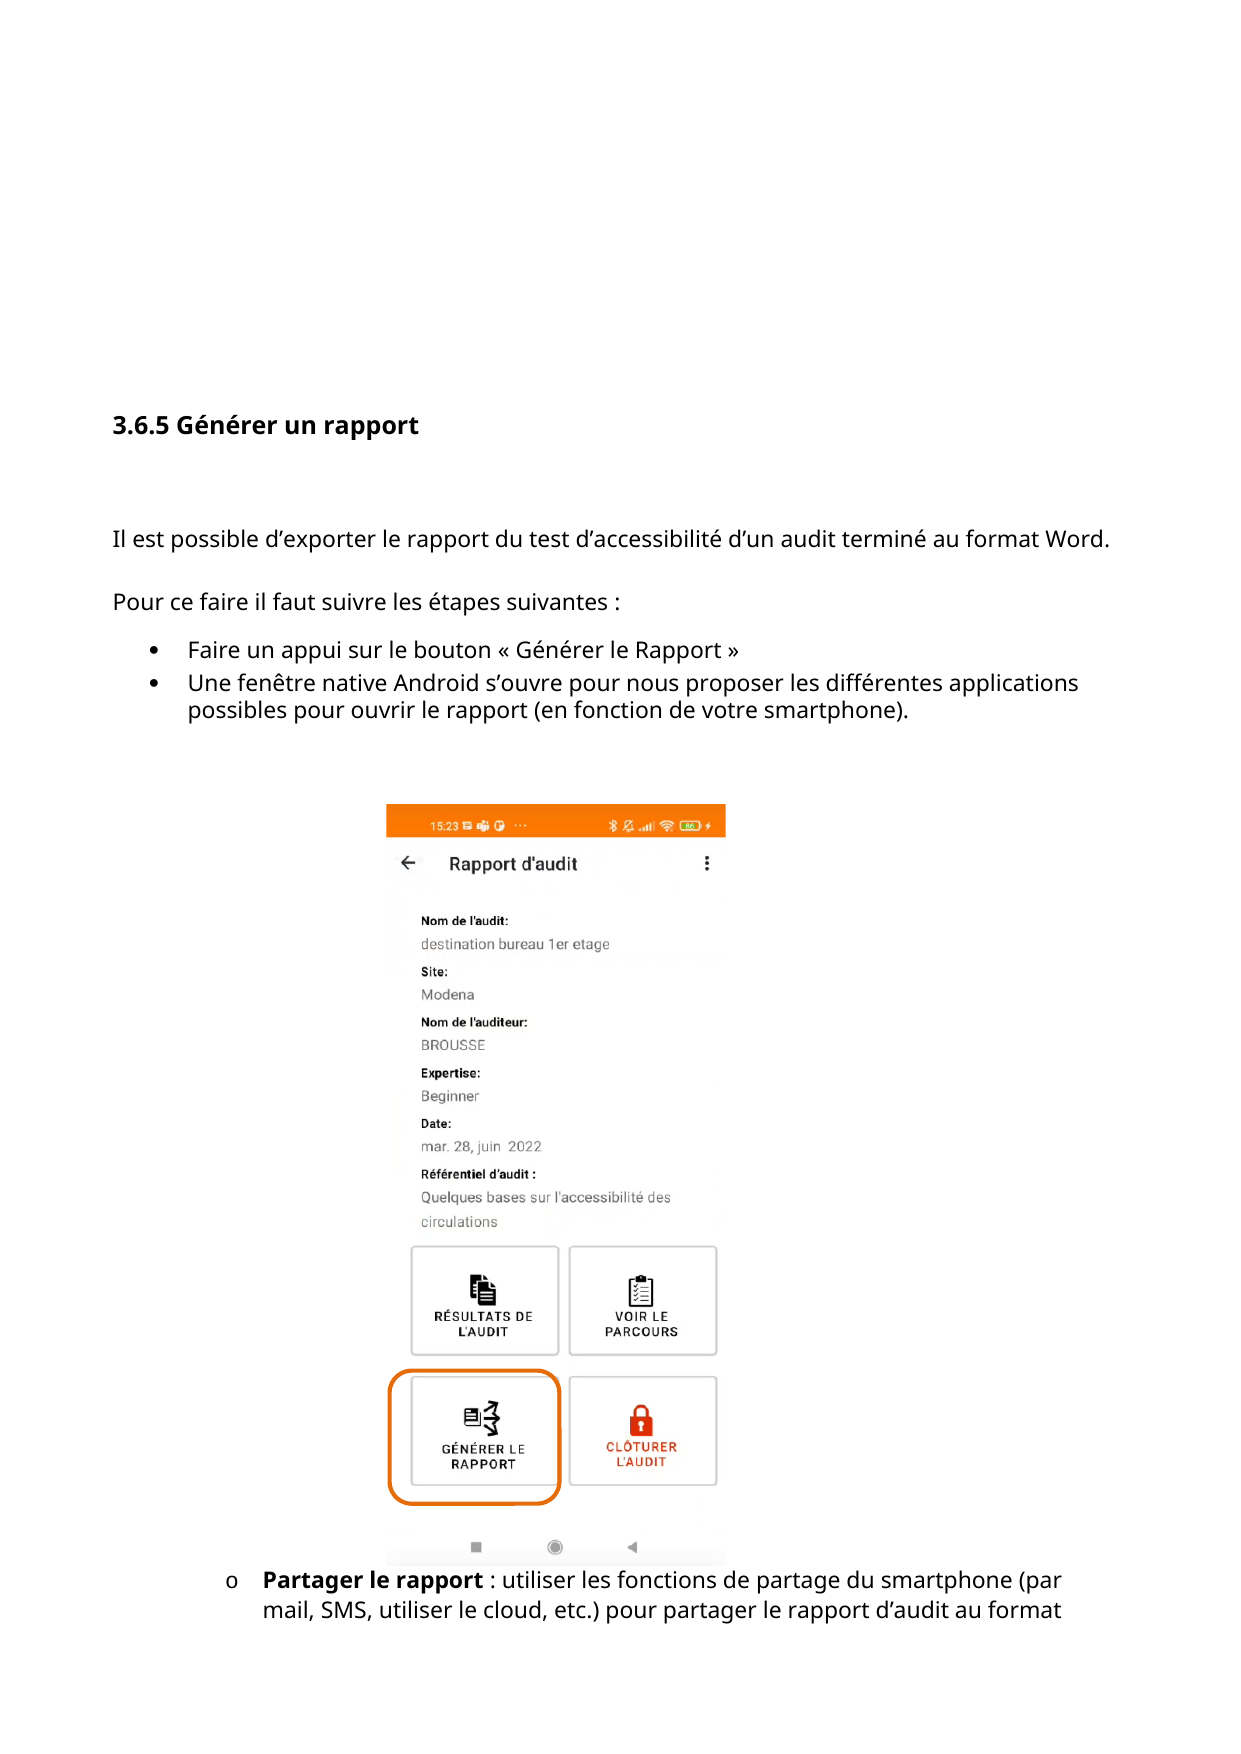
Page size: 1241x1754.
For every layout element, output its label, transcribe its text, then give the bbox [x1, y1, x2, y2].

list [225, 804, 1116, 1625]
text Il est possible d’exporter le rapport du test d’accessibilité d’un audit terminé au format Word. [112, 523, 1117, 554]
text Pour ce faire il faut suivre les étapes suivantes : [112, 586, 1142, 617]
subtitle 3.6.5 Générer un rapport [112, 408, 1142, 442]
picture [386, 804, 726, 1566]
list Une fenêtre native Android s’ouvre pour nous proposer les différentes applications possibles pour ouvrir le rapport (en fonction de votre smartphone). [150, 669, 1142, 724]
list Faire un appui sur le bouton « Générer le Rapport » [150, 617, 1142, 669]
